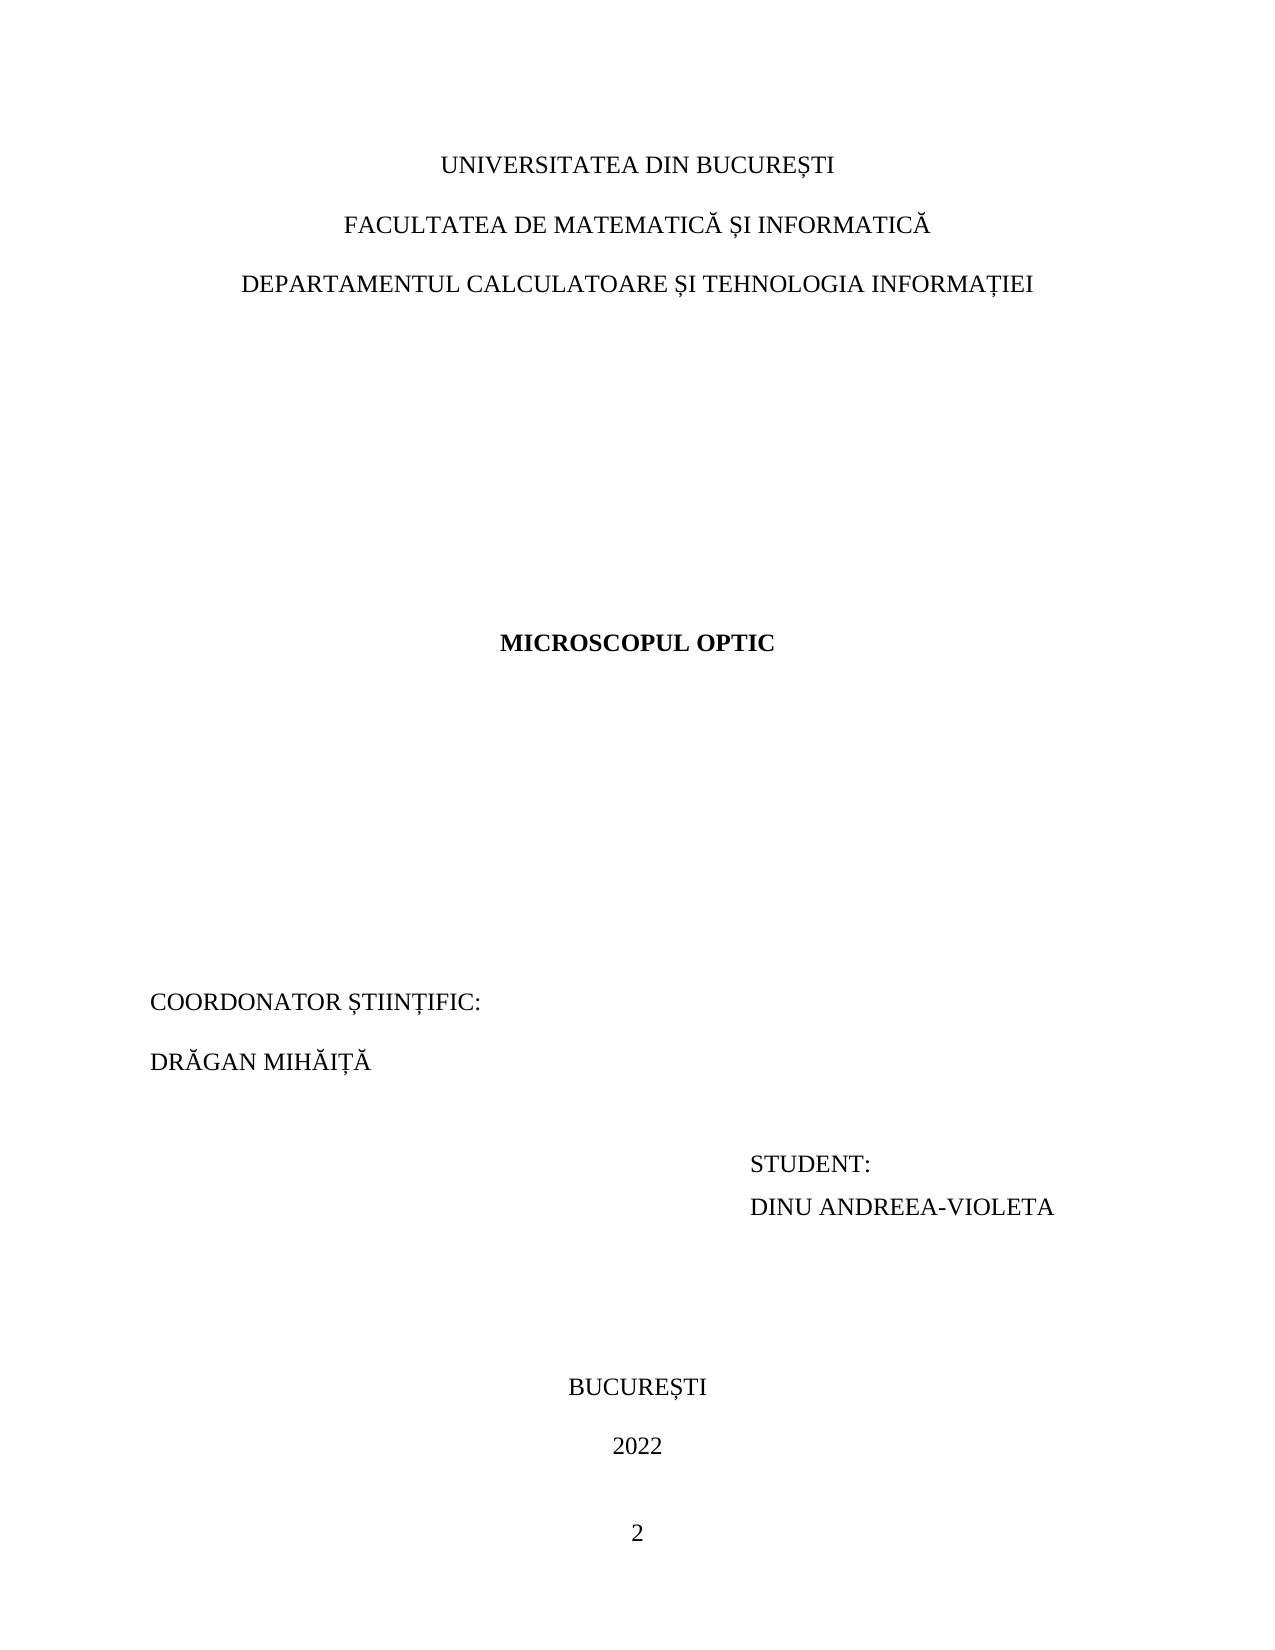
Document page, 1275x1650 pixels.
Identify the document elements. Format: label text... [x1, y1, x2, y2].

text MICROSCOPUL OPTIC [150, 628, 1125, 657]
text DRĂGAN MIHĂIȚĂ [150, 1047, 1125, 1076]
text DEPARTAMENTUL CALCULATOARE ȘI TEHNOLOGIA INFORMAȚIEI [150, 269, 1125, 298]
text COORDONATOR ȘTIINȚIFIC: [150, 987, 1125, 1016]
text STUDENT: DINU ANDREEA-VIOLETA [750, 1107, 1125, 1221]
text FACULTATEA DE MATEMATICĂ ȘI INFORMATICĂ [150, 210, 1125, 238]
text BUCUREȘTI [150, 1372, 1125, 1400]
text 2022 [150, 1431, 1125, 1460]
text UNIVERSITATEA DIN BUCUREȘTI [150, 150, 1125, 179]
